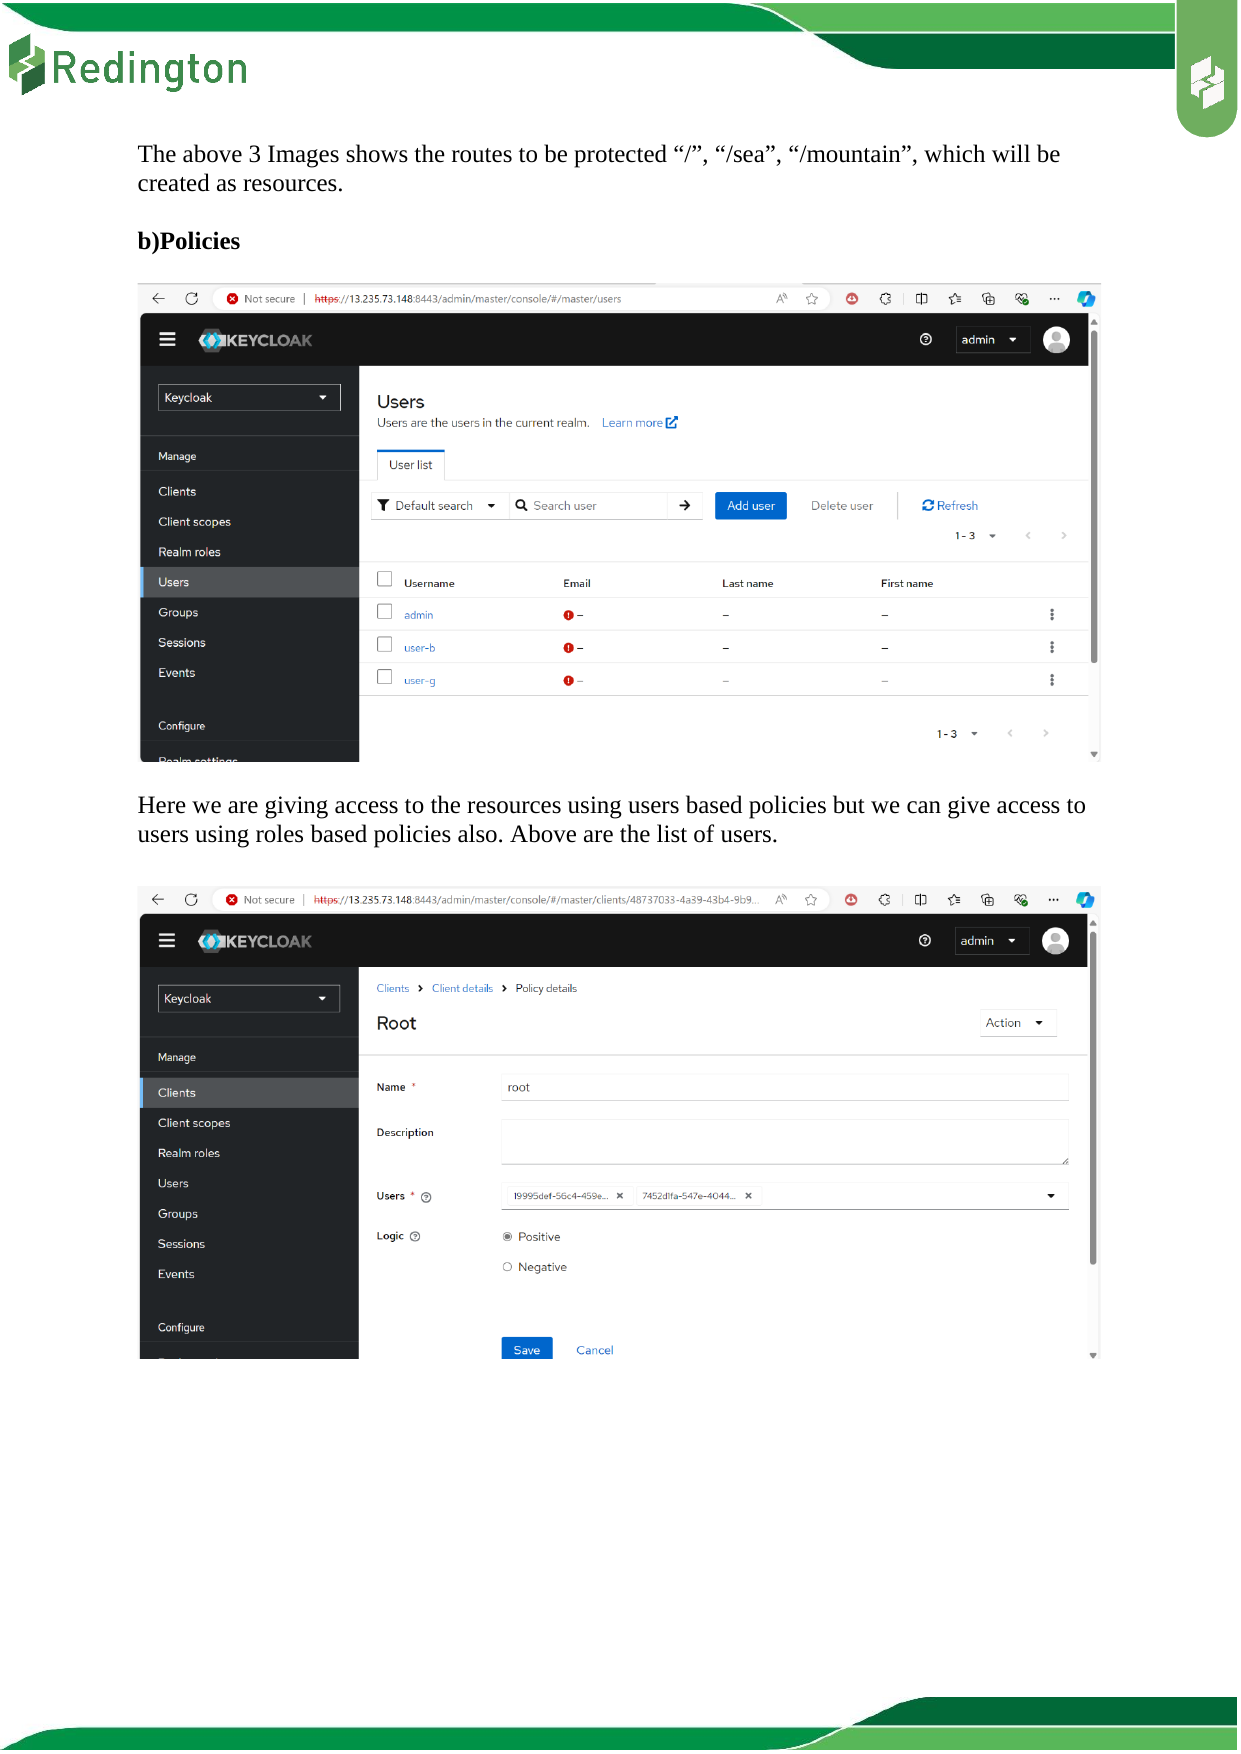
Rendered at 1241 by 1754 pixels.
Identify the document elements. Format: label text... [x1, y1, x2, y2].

picture [137, 886, 1101, 1359]
picture [0, 1697, 1237, 1750]
text b)Policies [137, 226, 1101, 254]
text Here we are giving access to the resources using users based policies but we can give access to users using roles based policies also. Above are the list of users. [137, 790, 1101, 847]
picture [2, 3, 1174, 96]
picture [1191, 55, 1227, 109]
text The above 3 Images shows the routes to be protected “/”, “/sea”, “/mountain”, which will be created as resources. [137, 139, 1101, 197]
picture [137, 283, 1102, 762]
